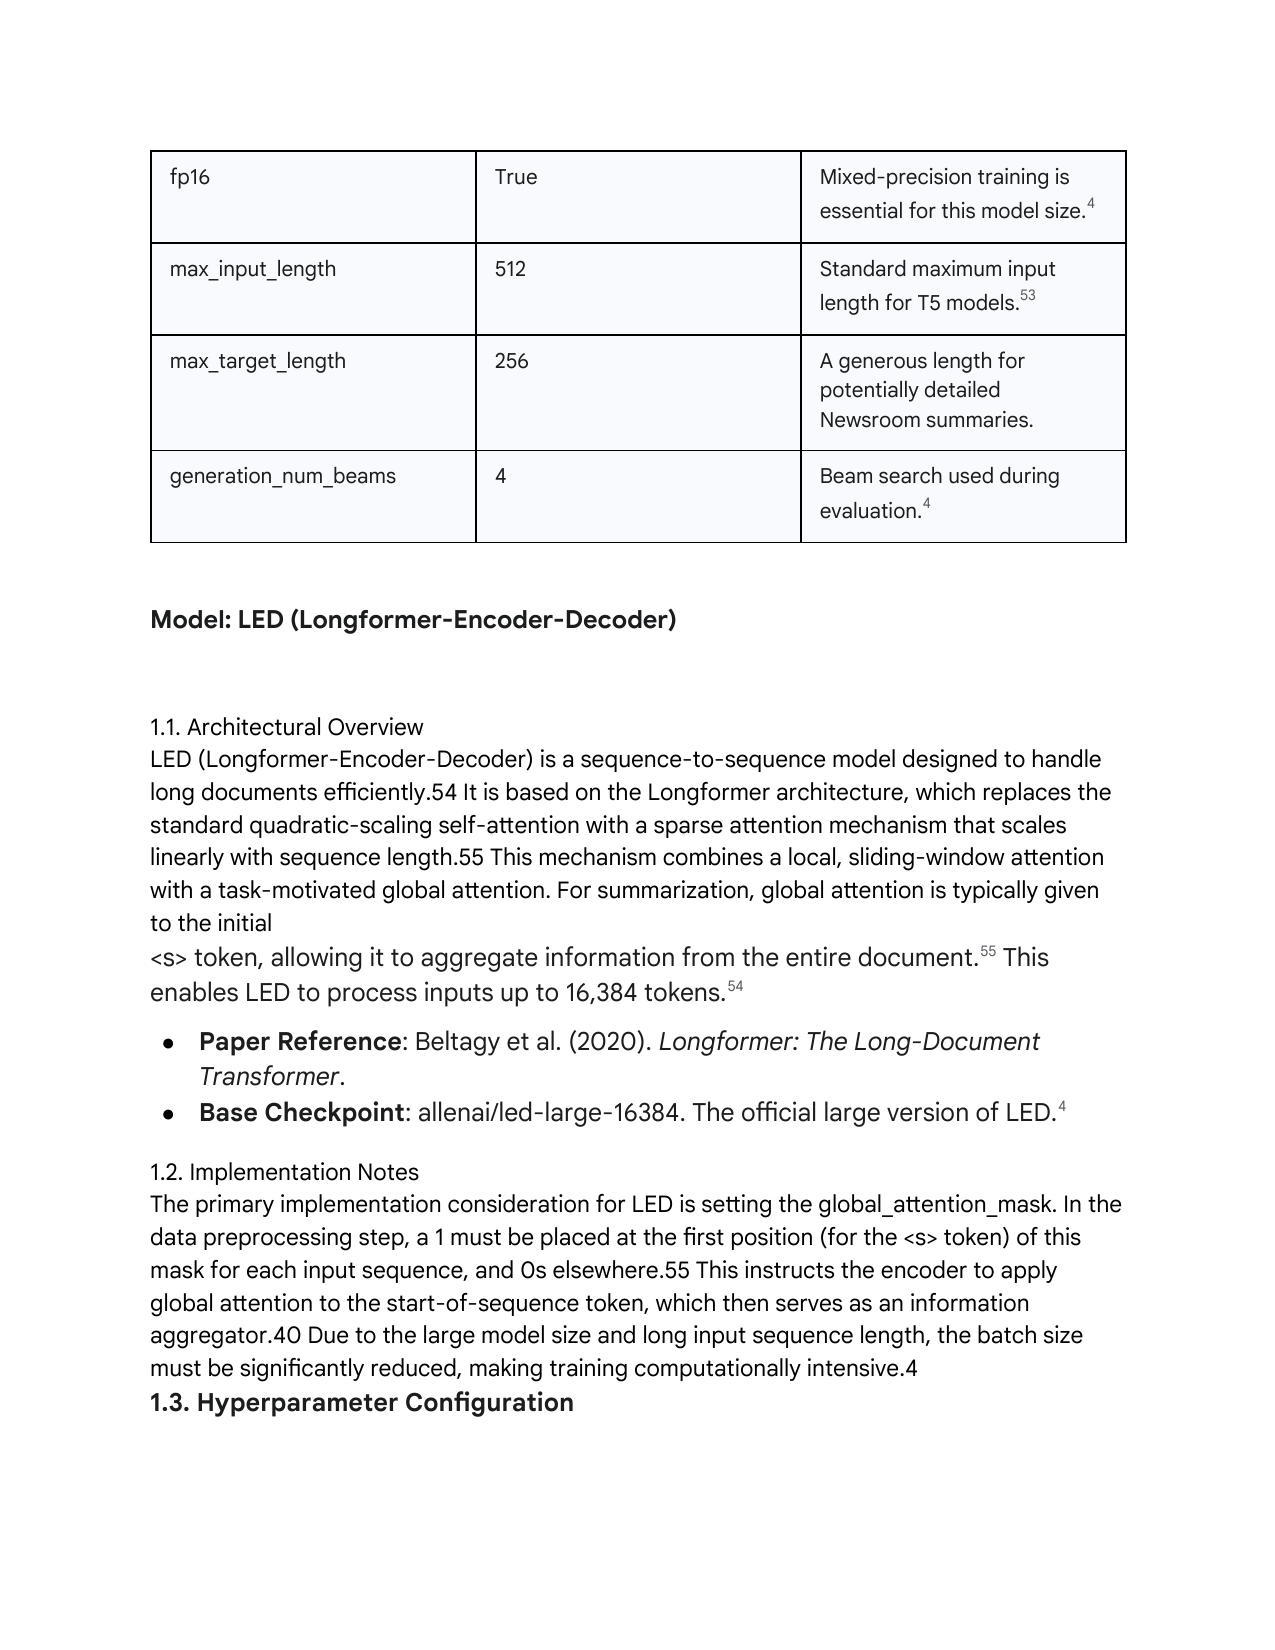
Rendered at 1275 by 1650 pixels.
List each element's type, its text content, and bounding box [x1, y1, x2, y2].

table_cell max_target_length [152, 336, 475, 449]
text The primary implementation consideration for LED is setting the global_attention_mask. In the data preprocessing step, a 1 must be placed at the first position (for the <s> token) of this mask for each input sequence, and 0s elsewhere.55 This instructs the encoder to apply global attention to the start-of-sequence token, which then serves as an information aggregator.40 Due to the large model size and long input sequence length, the batch size must be significantly reduced, making training computationally intensive.4 [150, 1191, 1125, 1383]
table_cell fp16 [152, 152, 475, 242]
table_cell 512 [477, 244, 800, 334]
text 1.3. Hyperparameter Configuration [150, 1387, 1125, 1418]
table_cell generation_num_beams [152, 451, 475, 542]
table_cell 4 [477, 451, 800, 542]
list Base Checkpoint: allenai/led-large-16384. The official large version of LED.4 [161, 1097, 1125, 1128]
text LED (Longformer-Encoder-Decoder) is a sequence-to-sequence model designed to handle long documents efficiently.54 It is based on the Longformer architecture, which replaces the standard quadratic-scaling self-attention with a sparse attention mechanism that scales linearly with sequence length.55 This mechanism combines a local, sliding-window attention with a task-motivated global attention. For summarization, global attention is typically given to the initial [150, 746, 1125, 938]
text 1.2. Implementation Notes [150, 1158, 1125, 1187]
table_cell Standard maximum input length for T5 models.53 [802, 244, 1125, 334]
table_cell Mixed-precision training is essential for this model size.4 [802, 152, 1125, 242]
text <s> token, allowing it to aggregate information from the entire document.55 This enables LED to process inputs up to 16,384 tokens.54 [150, 942, 1125, 1009]
table_cell 256 [477, 336, 800, 449]
text 1.1. Architectural Overview [150, 713, 1125, 742]
table_cell True [477, 152, 800, 242]
table_cell max_input_length [152, 244, 475, 334]
table_cell Beam search used during evaluation.4 [802, 451, 1125, 542]
subtitle Model: LED (Longformer-Encoder-Decoder) [150, 604, 1125, 635]
table_cell A generous length for potentially detailed Newsroom summaries. [802, 336, 1125, 449]
list Paper Reference: Beltagy et al. (2020). Longformer: The Long-Document Transformer. [161, 1026, 1125, 1093]
